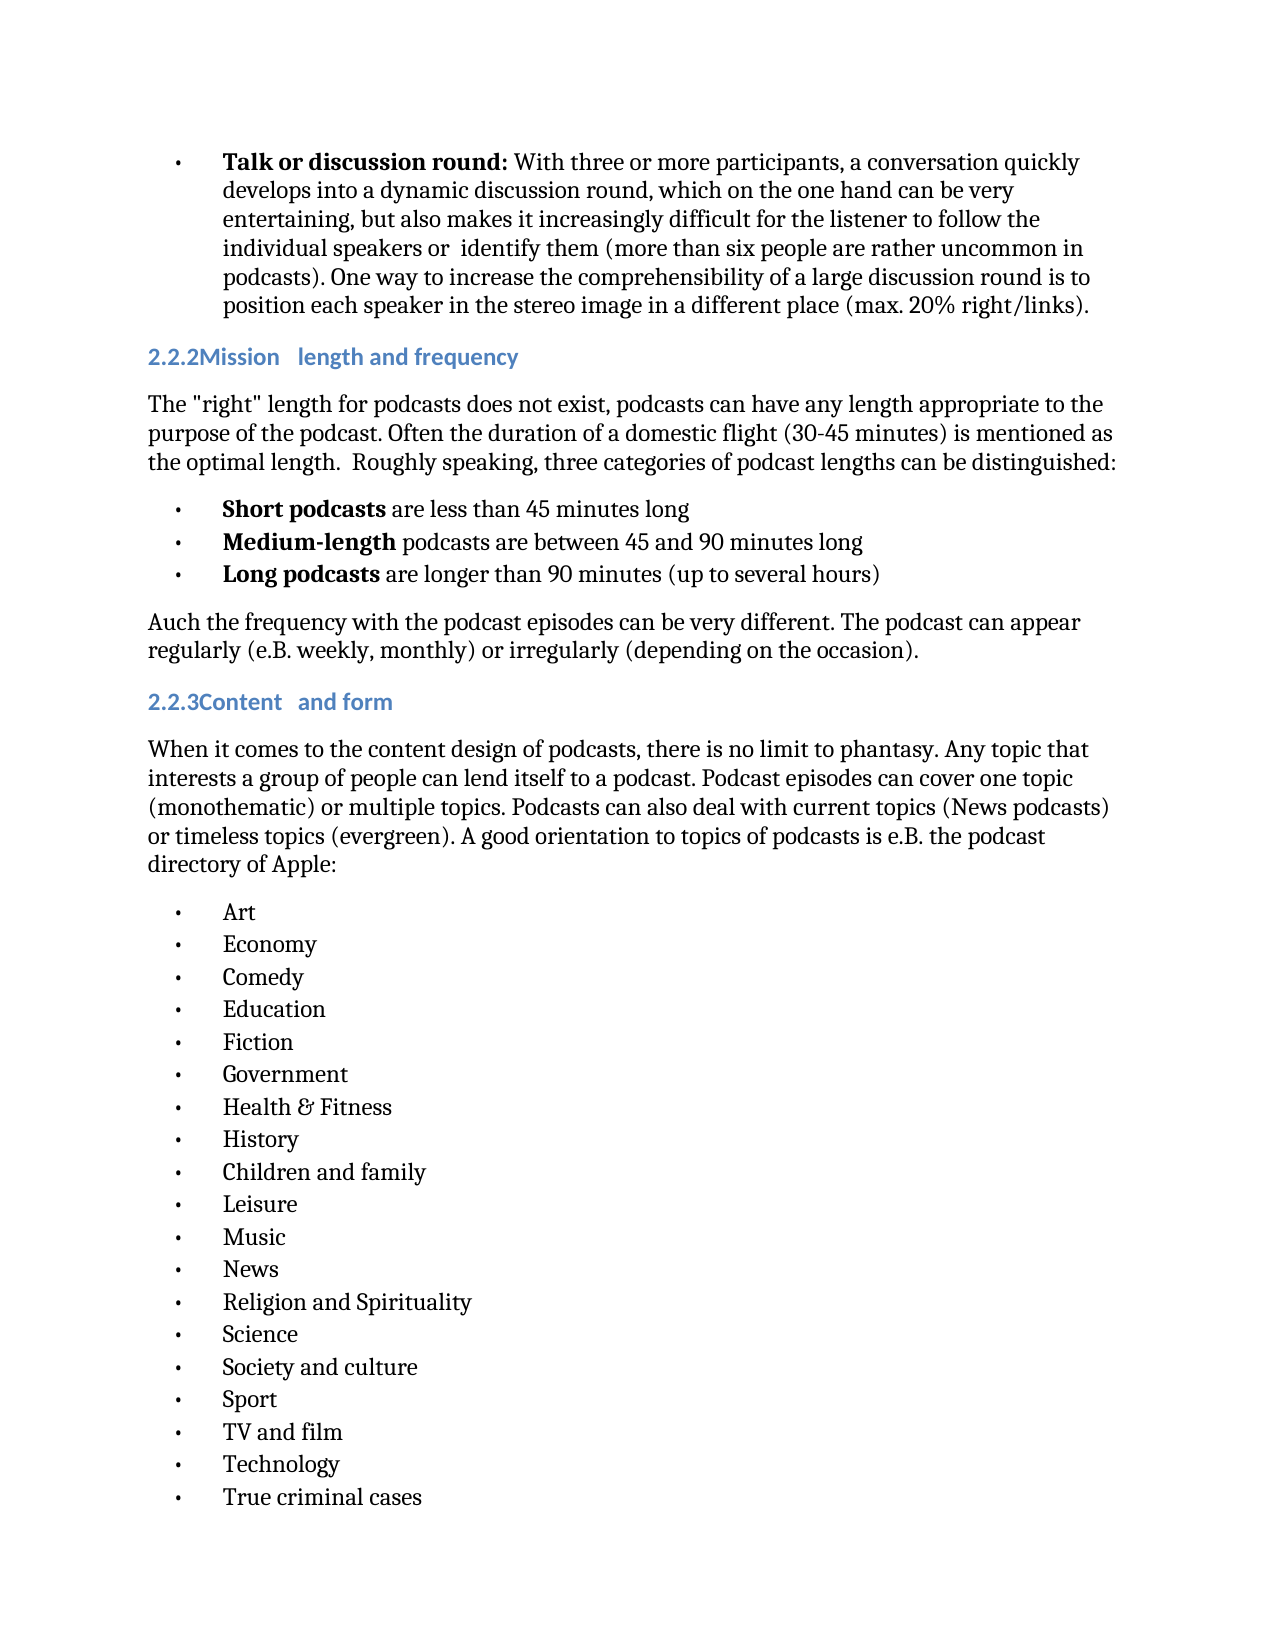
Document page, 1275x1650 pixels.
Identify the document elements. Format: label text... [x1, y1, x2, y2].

text When it comes to the content design of podcasts, there is no limit to phantasy. Any topic that interests a group of people can lend itself to a podcast. Podcast episodes can cover one topic (monothematic) or multiple topics. Podcasts can also deal with current topics (News podcasts) or timeless topics (evergreen). A good orientation to topics of podcasts is e.B. the podcast directory of Apple: [148, 735, 1127, 879]
list Children and family [173, 1158, 1127, 1187]
list True criminal cases [173, 1483, 1127, 1512]
list Society and culture [173, 1353, 1127, 1382]
list Technology [173, 1450, 1127, 1479]
list Science [173, 1320, 1127, 1349]
list Short podcasts are less than 45 minutes long [173, 495, 1127, 524]
subtitle 2.2.2Mission length and frequency [148, 341, 1127, 371]
list Talk or discussion round: With three or more participants, a conversation quickly develops into a dynamic discussion round, which on the one hand can be very entertaining, but also makes it increasingly difficult for the listener to follow the individual speakers or identify them (more than six people are rather uncommon in podcasts). One way to increase the comprehensibility of a large discussion round is to position each speaker in the stereo image in a different place (max. 20% right/links). [173, 148, 1127, 320]
list Health & Fitness [173, 1093, 1127, 1122]
list Education [173, 995, 1127, 1024]
list Economy [173, 930, 1127, 959]
list News [173, 1255, 1127, 1284]
list Music [173, 1223, 1127, 1252]
list Long podcasts are longer than 90 minutes (up to several hours) [173, 560, 1127, 589]
list Art [173, 898, 1127, 927]
list History [173, 1125, 1127, 1154]
list Government [173, 1060, 1127, 1089]
text Auch the frequency with the podcast episodes can be very different. The podcast can appear regularly (e.B. weekly, monthly) or irregularly (depending on the occasion). [148, 608, 1127, 665]
list TV and film [173, 1418, 1127, 1447]
list Religion and Spirituality [173, 1288, 1127, 1317]
list Fiction [173, 1028, 1127, 1057]
subtitle 2.2.3Content and form [148, 686, 1127, 717]
list Medium-length podcasts are between 45 and 90 minutes long [173, 528, 1127, 556]
list Comedy [173, 963, 1127, 992]
text The "right" length for podcasts does not exist, podcasts can have any length appropriate to the purpose of the podcast. Often the duration of a domestic flight (30-45 minutes) is mentioned as the optimal length. Roughly speaking, three categories of podcast lengths can be distinguished: [148, 390, 1127, 476]
list Sport [173, 1385, 1127, 1414]
list Leisure [173, 1190, 1127, 1219]
